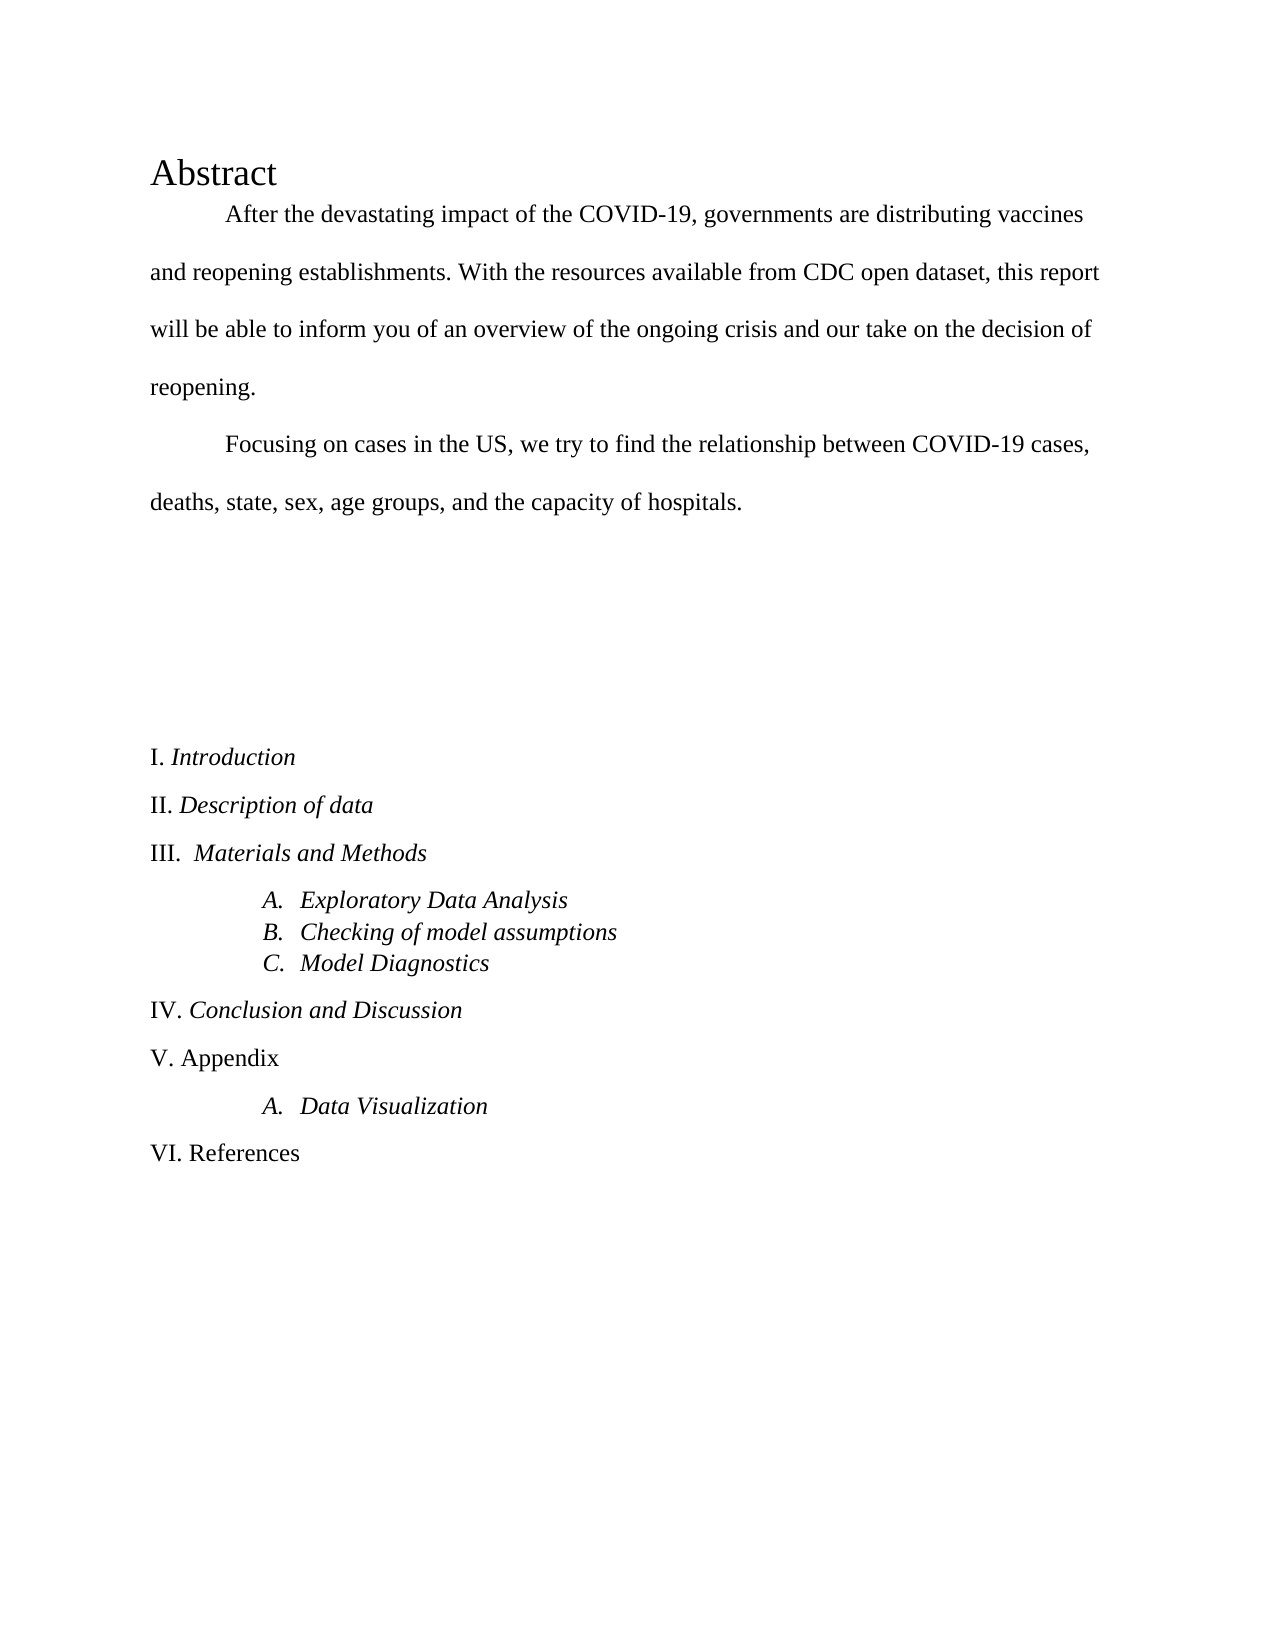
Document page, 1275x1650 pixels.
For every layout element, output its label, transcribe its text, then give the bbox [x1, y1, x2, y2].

title Abstract [150, 150, 1125, 193]
text V. Appendix [150, 1043, 1125, 1072]
text VI. References [150, 1138, 1125, 1167]
text After the devastating impact of the COVID-19, governments are distributing vaccines and reopening establishments. With the resources available from CDC open dataset, this report will be able to inform you of an overview of the ongoing crisis and our take on the decision of reopening. [150, 199, 1125, 401]
list Checking of model assumptions [262, 917, 1125, 945]
text II. Description of data [150, 790, 1125, 819]
list Model Diagnostics [262, 948, 1125, 976]
text IV. Conclusion and Discussion [150, 995, 1125, 1024]
text III. Materials and Methods [150, 838, 1125, 867]
text Focusing on cases in the US, we try to find the relationship between COVID-19 cases, deaths, state, sex, age groups, and the capacity of hospitals. [150, 429, 1125, 516]
list Exploratory Data Analysis [262, 886, 1125, 914]
text I. Introduction [150, 742, 1125, 771]
list Data Visualization [262, 1091, 1125, 1119]
